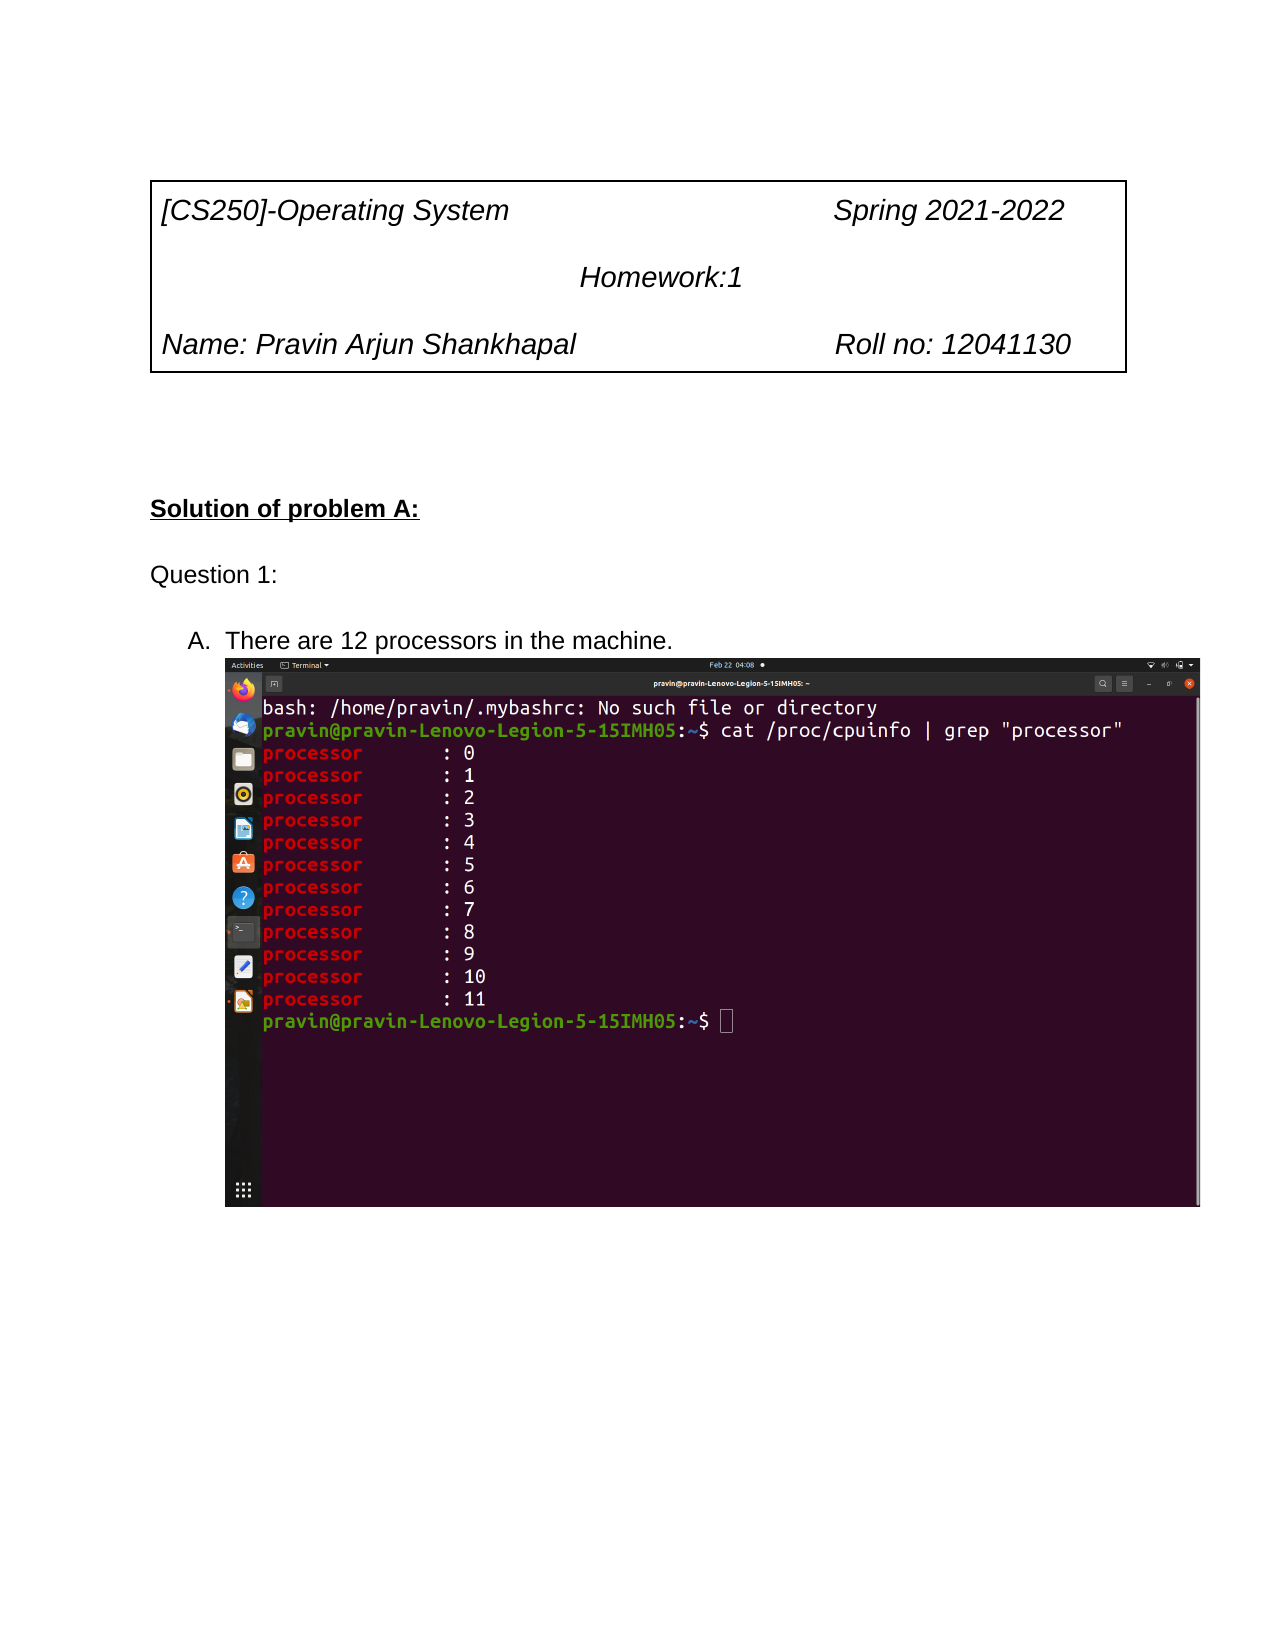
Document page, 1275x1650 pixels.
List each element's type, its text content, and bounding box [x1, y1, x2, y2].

table_header [CS250]-Operating System Spring 2021-2022 Homework:1 Name: Pravin Arjun Shankhapal Roll no: 12041130 [152, 182, 1125, 371]
text Solution of problem A: [150, 494, 1125, 522]
text Question 1: [150, 560, 1125, 588]
picture [225, 658, 1200, 1207]
list There are 12 processors in the machine. [187, 626, 1125, 654]
